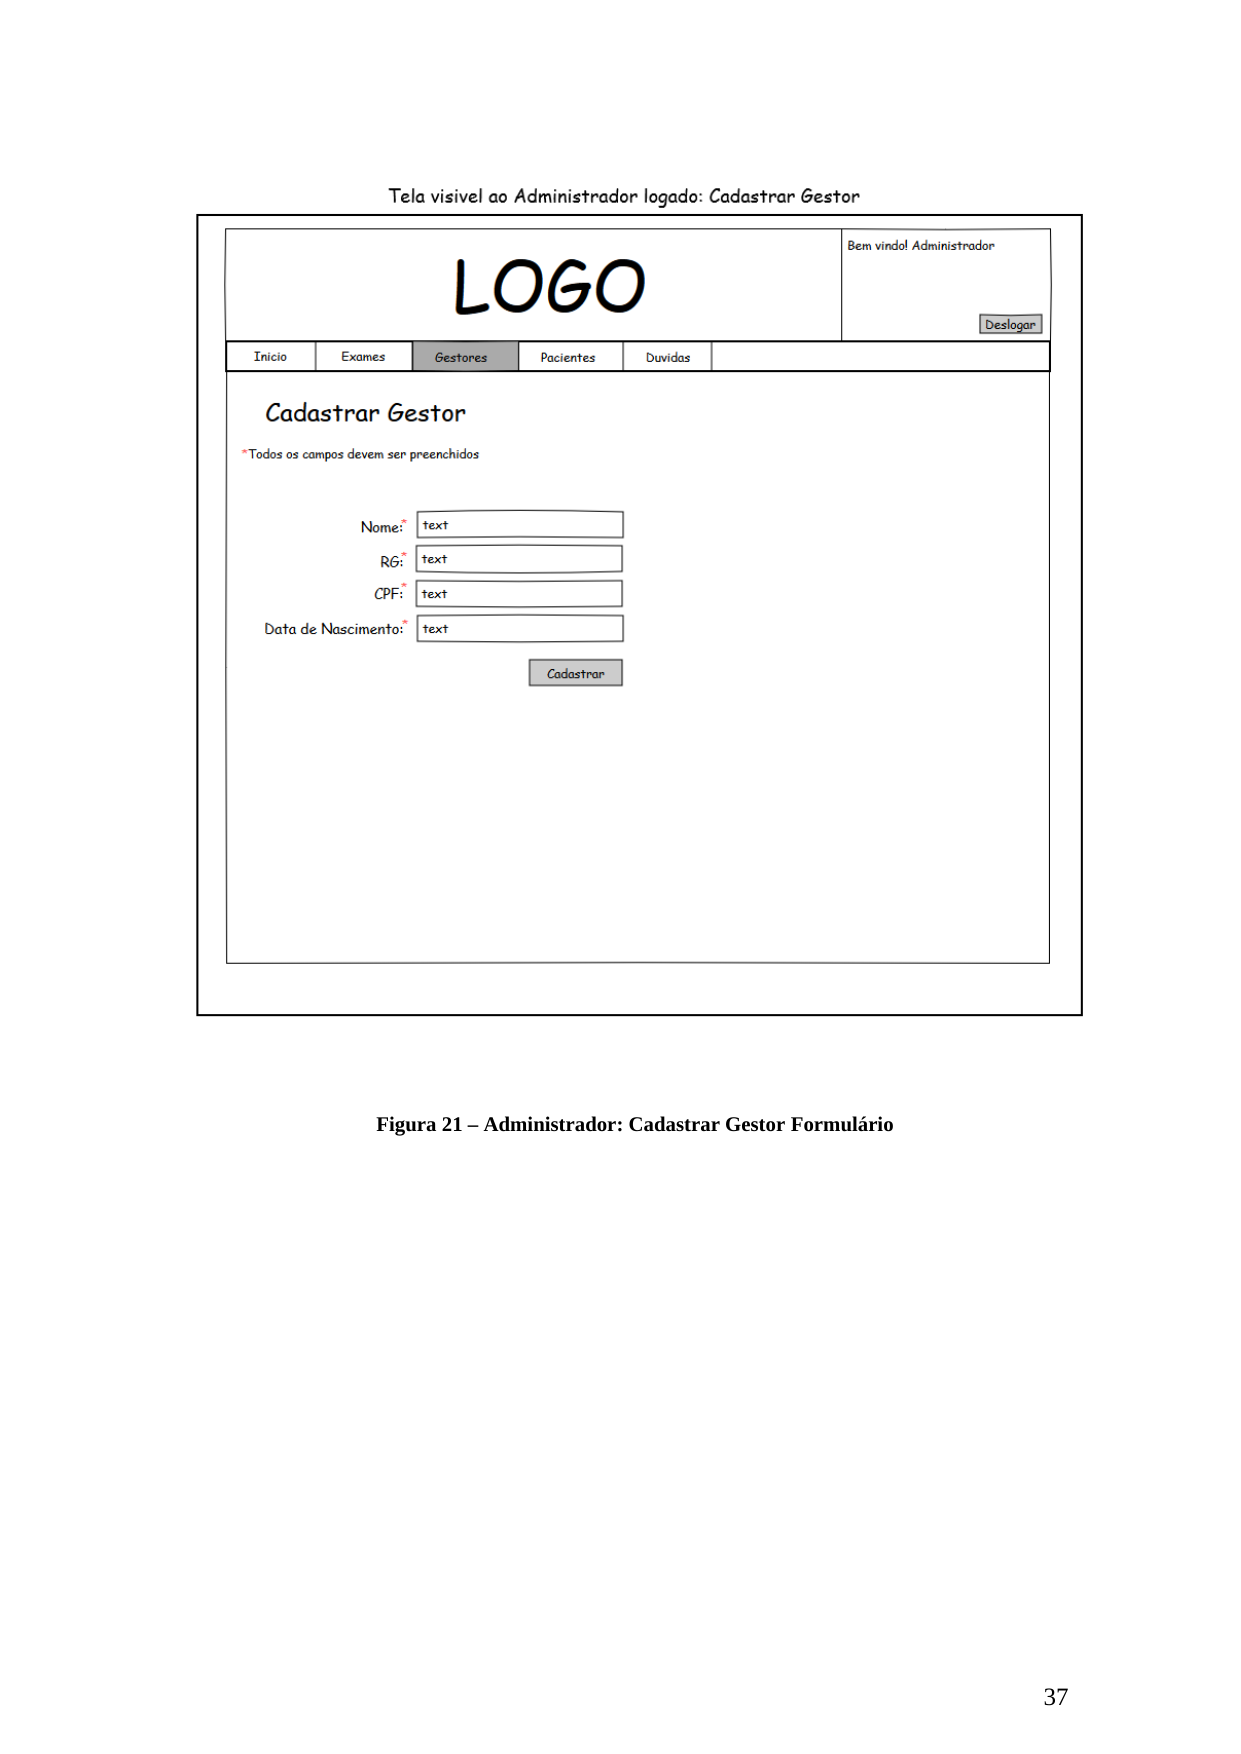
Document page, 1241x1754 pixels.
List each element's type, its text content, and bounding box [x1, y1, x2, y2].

picture [147, 177, 1123, 1085]
text Figura 21 – Administrador: Cadastrar Gestor Formulário [148, 1112, 1122, 1136]
